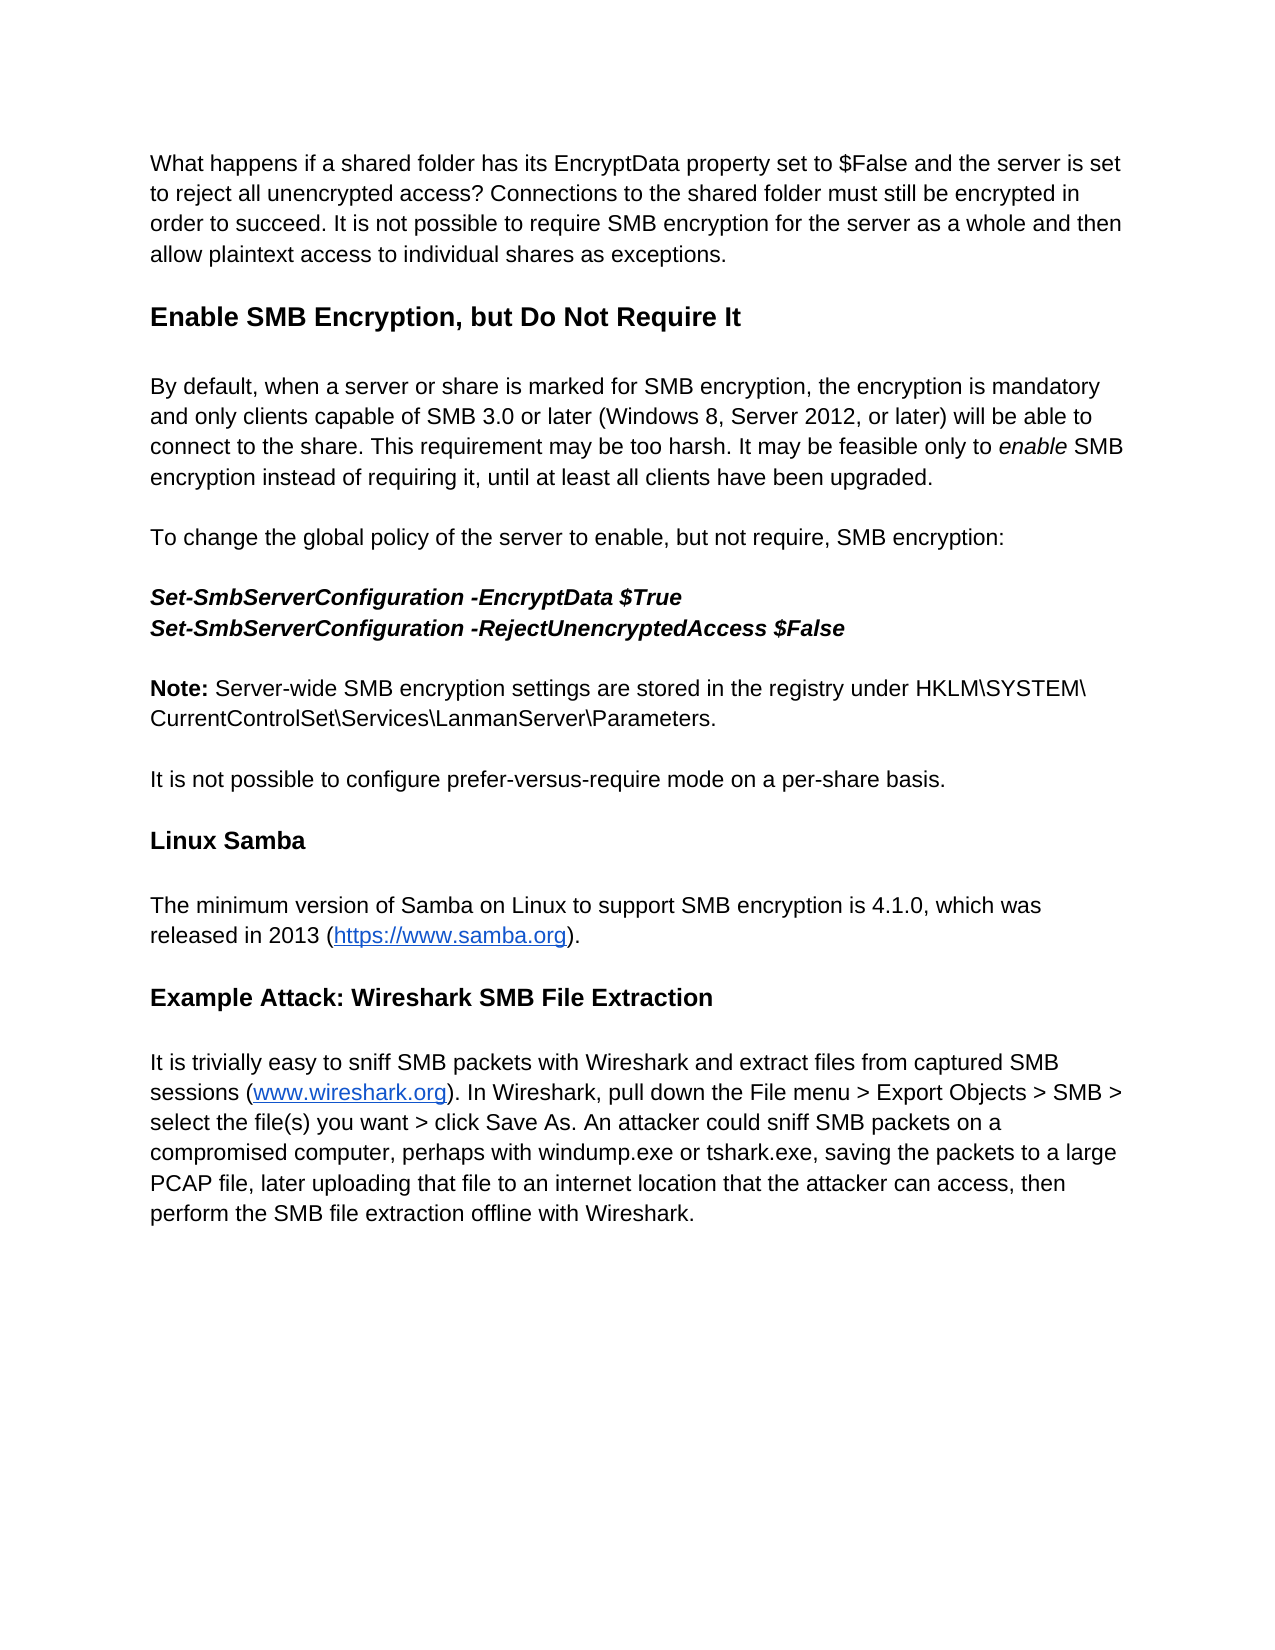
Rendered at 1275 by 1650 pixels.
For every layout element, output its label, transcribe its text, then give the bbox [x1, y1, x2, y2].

text The minimum version of Samba on Linux to support SMB encryption is 4.1.0, which was released in 2013 (https://www.samba.org). [150, 892, 1125, 949]
text To change the global policy of the server to enable, but not require, SMB encryption: [150, 524, 1125, 550]
text It is trivially easy to sniff SMB packets with Wireshark and extract files from captured SMB sessions (www.wireshark.org). In Wireshark, pull down the File menu > Export Objects > SMB > select the file(s) you want > click Save As. An attacker could sniff SMB packets on a compromised computer, perhaps with windump.exe or tshark.exe, saving the packets to a large PCAP file, later uploading that file to an internet location that the attacker can access, then perform the SMB file extraction offline with Wireshark. [150, 1049, 1125, 1226]
text Set-SmbServerConfiguration -RejectUnencryptedAccess $False [150, 614, 1125, 641]
text Note: Server-wide SMB encryption settings are stored in the registry under HKLM\SYSTEM\CurrentControlSet\Services\LanmanServer\Parameters. [150, 675, 1125, 732]
text Enable SMB Encryption, but Do Not Require It [150, 301, 1125, 332]
text Set-SmbServerConfiguration -EncryptData $True [150, 584, 1125, 611]
text What happens if a shared folder has its EncryptData property set to $False and the server is set to reject all unencrypted access? Connections to the shared folder must still be encrypted in order to succeed. It is not possible to require SMB encryption for the server as a whole and then allow plaintext access to individual shares as exceptions. [150, 150, 1125, 267]
text Example Attack: Wireshark SMB File Extraction [150, 983, 1125, 1011]
text By default, when a server or share is marked for SMB encryption, the encryption is mandatory and only clients capable of SMB 3.0 or later (Windows 8, Server 2012, or later) will be able to connect to the share. This requirement may be too harsh. It may be feasible only to enable SMB encryption instead of requiring it, until at least all clients have been upgraded. [150, 373, 1125, 490]
text It is not possible to configure prefer-versus-require mode on a per-share basis. [150, 766, 1125, 792]
text Linux Samba [150, 826, 1125, 855]
